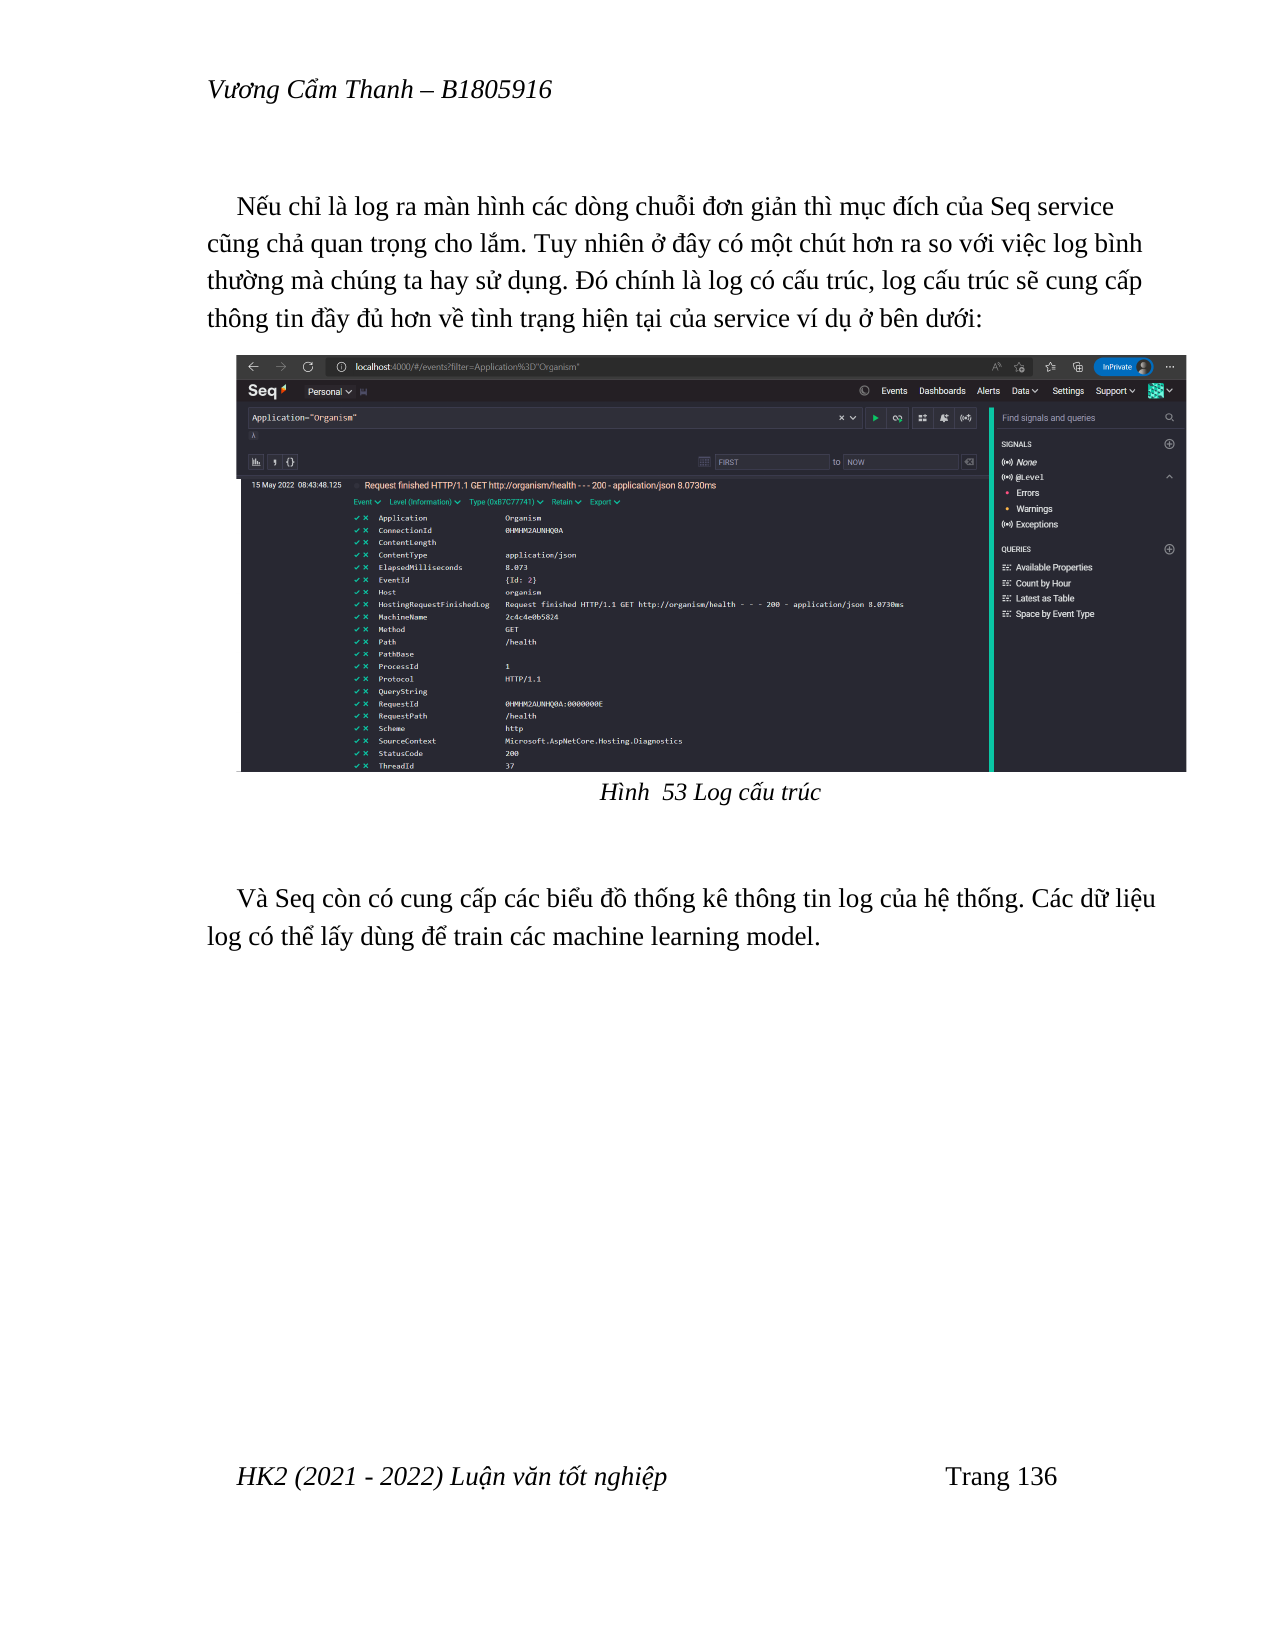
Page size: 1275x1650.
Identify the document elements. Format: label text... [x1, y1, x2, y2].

picture [236, 355, 1187, 772]
text Nếu chỉ là log ra màn hình các dòng chuỗi đơn giản thì mục đích của Seq service cũng chả quan trọng cho lắm. Tuy nhiên ở đây có một chút hơn ra so với việc log bình thường mà chúng ta hay sử dụng. Đó chính là log có cấu trúc, log cấu trúc sẽ cung cấp thông tin đầy đủ hơn về tình trạng hiện tại của service ví dụ ở bên dưới: [207, 190, 1157, 333]
text Và Seq còn có cung cấp các biểu đồ thống kê thông tin log của hệ thống. Các dữ liệu log có thể lấy dùng để train các machine learning model. [207, 883, 1157, 951]
